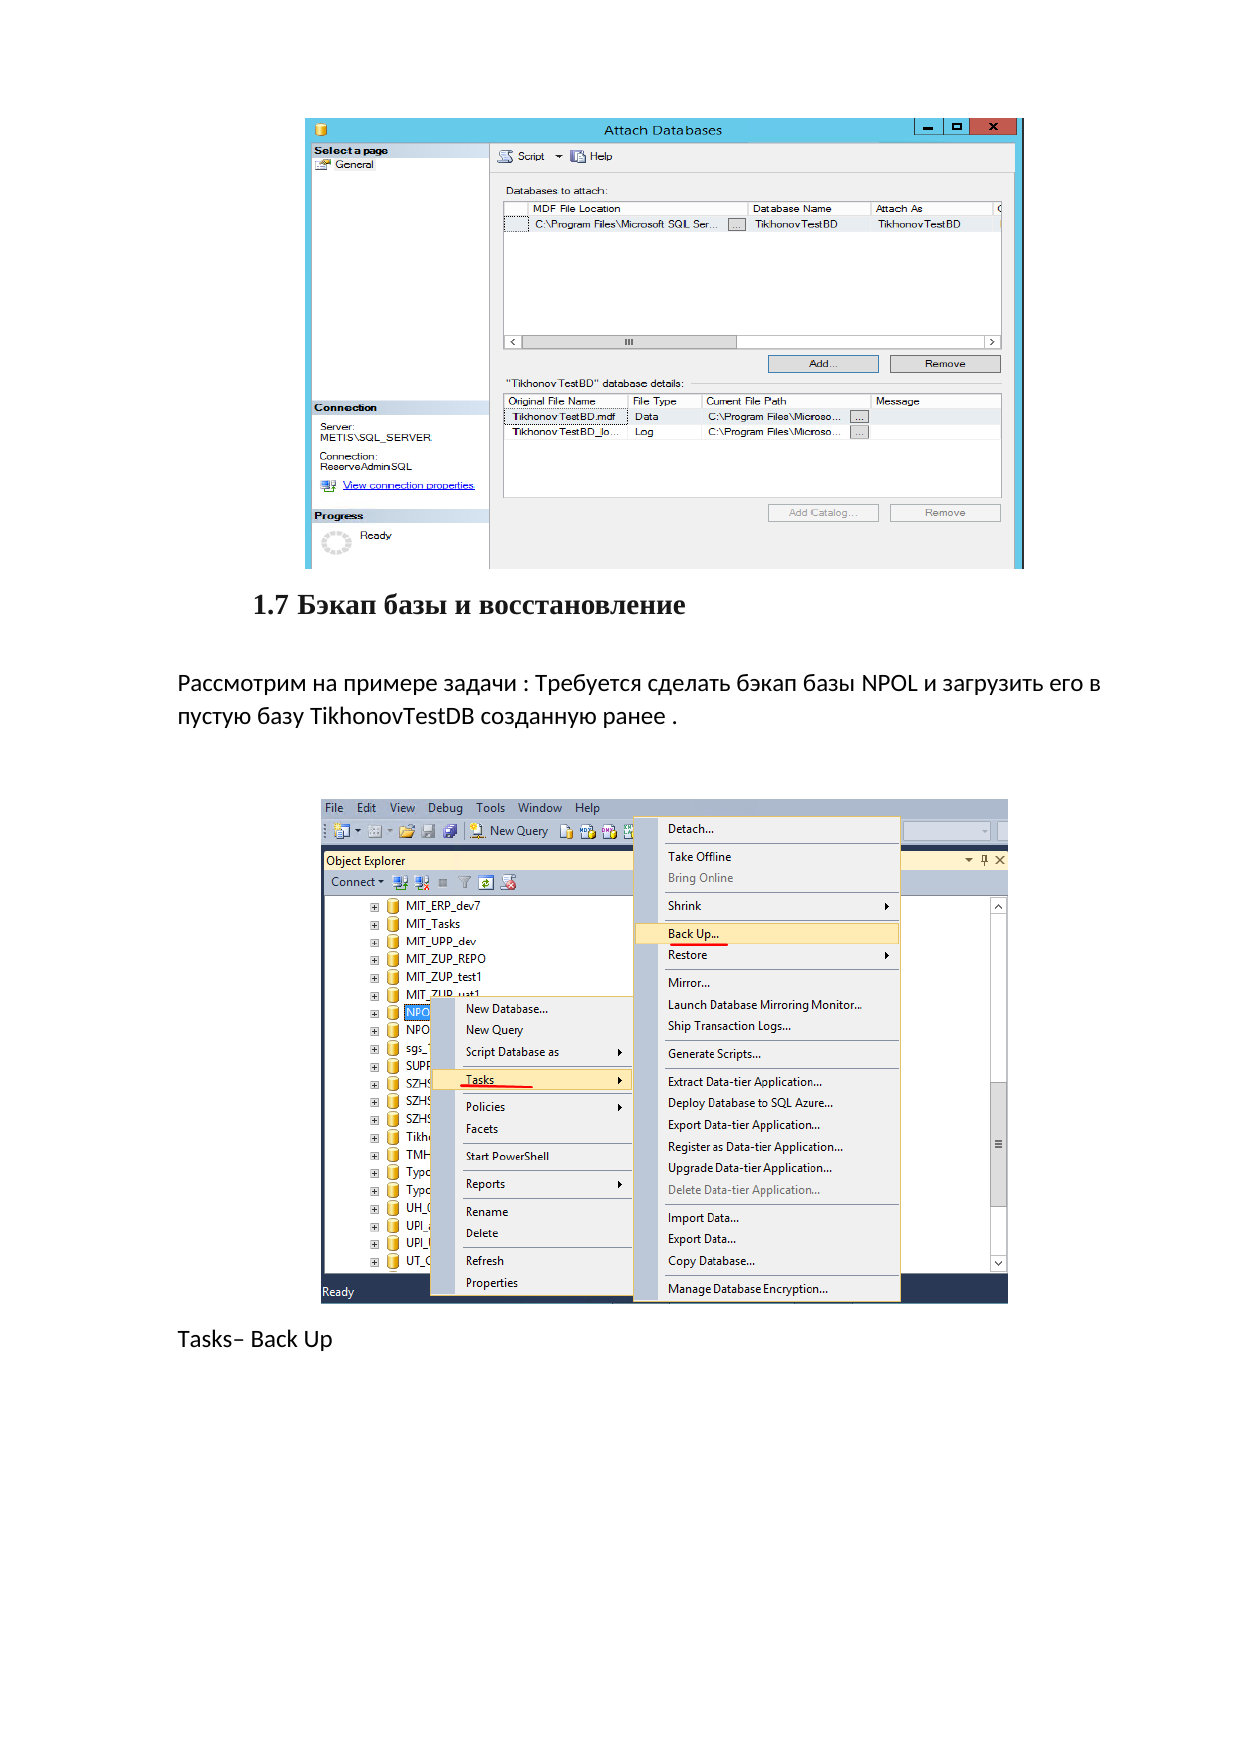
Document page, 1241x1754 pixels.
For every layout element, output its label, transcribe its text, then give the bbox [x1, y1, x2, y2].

picture [305, 118, 1024, 569]
text Рассмотрим на примере задачи : Требуется сделать бэкап базы NPOL и загрузить его в пустую базу TikhonovTestDB созданную ранее . [177, 667, 1152, 731]
text Tasks– Back Up [177, 1323, 1152, 1353]
picture [321, 799, 1008, 1304]
list Бэкап базы и восстановление [252, 587, 1152, 621]
